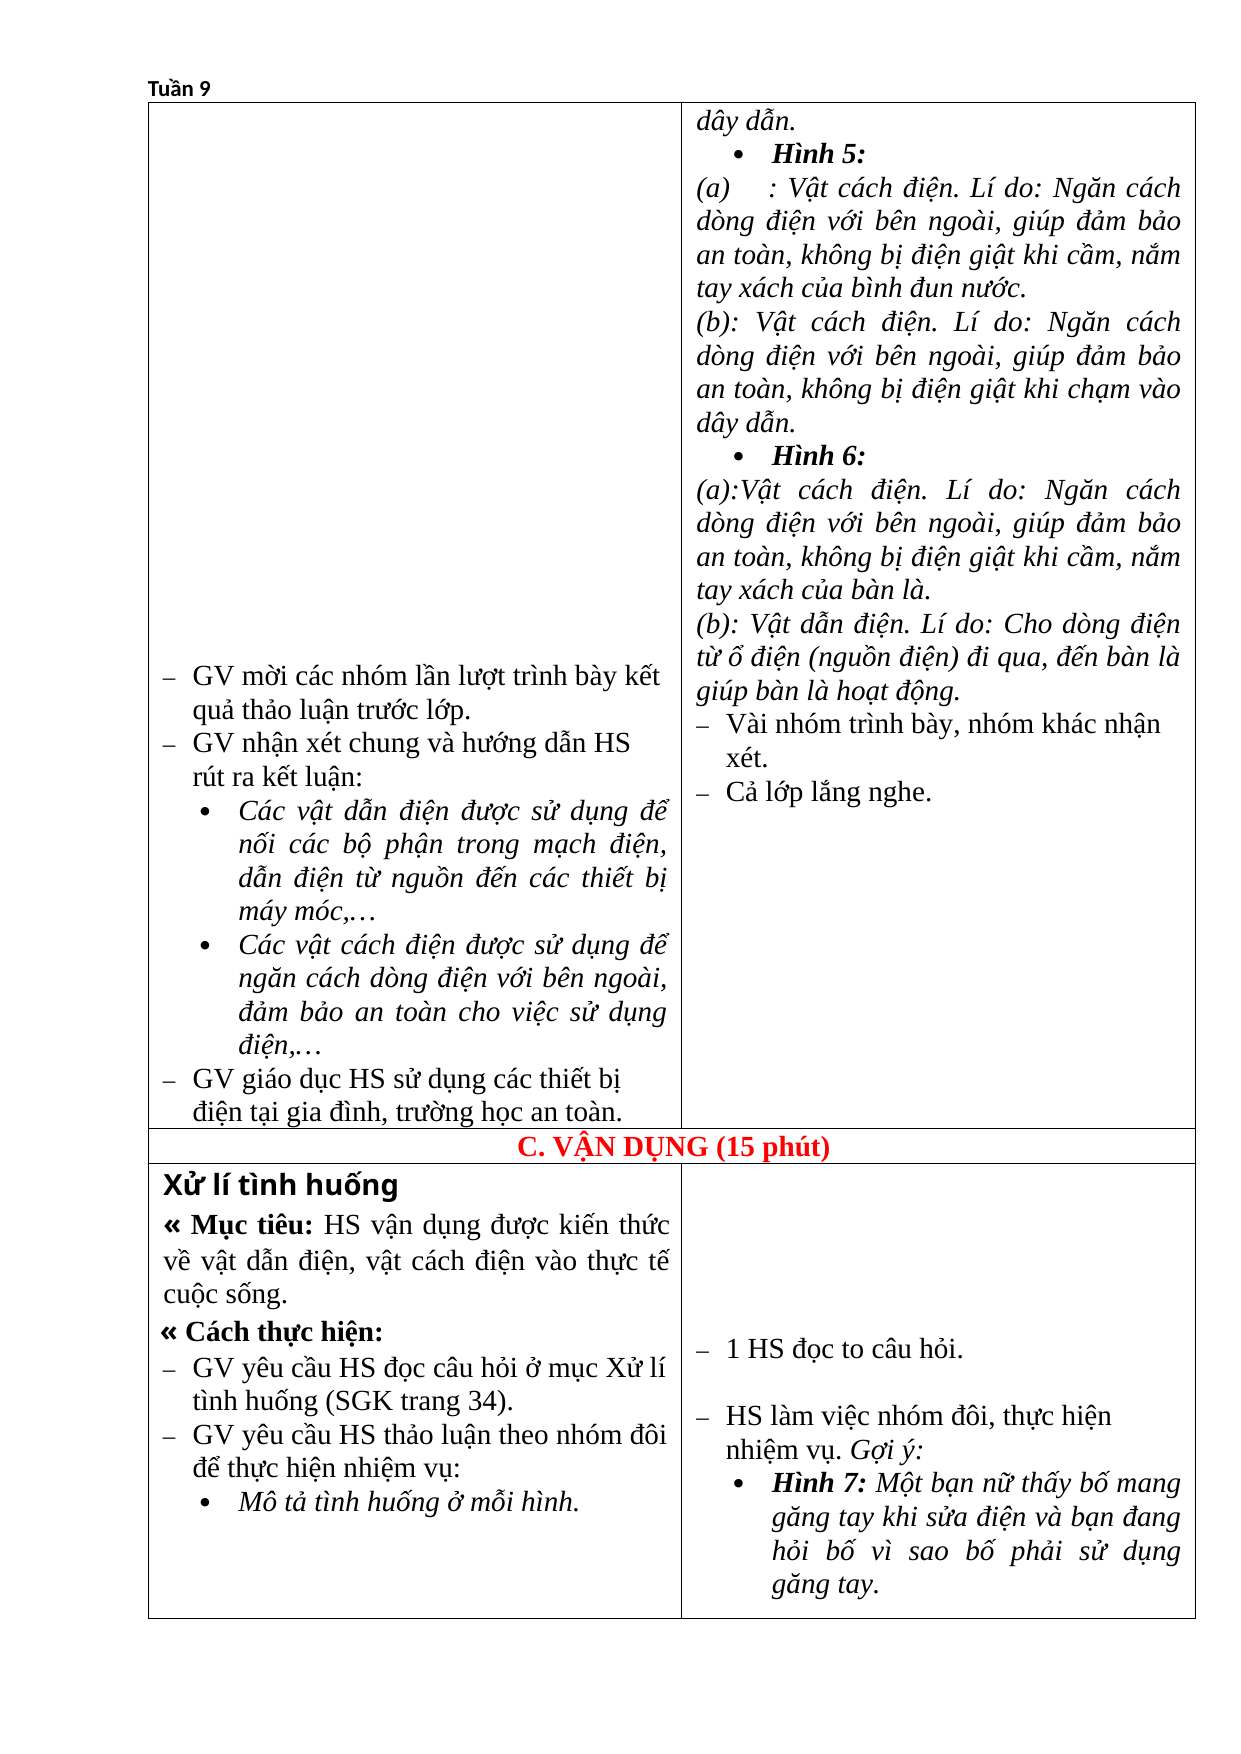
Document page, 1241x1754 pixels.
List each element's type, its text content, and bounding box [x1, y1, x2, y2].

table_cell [149, 103, 681, 1128]
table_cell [682, 1164, 1195, 1618]
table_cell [682, 103, 1195, 1128]
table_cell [149, 1164, 681, 1618]
table_cell C. VẬN DỤNG (15 phút) [149, 1129, 1195, 1163]
